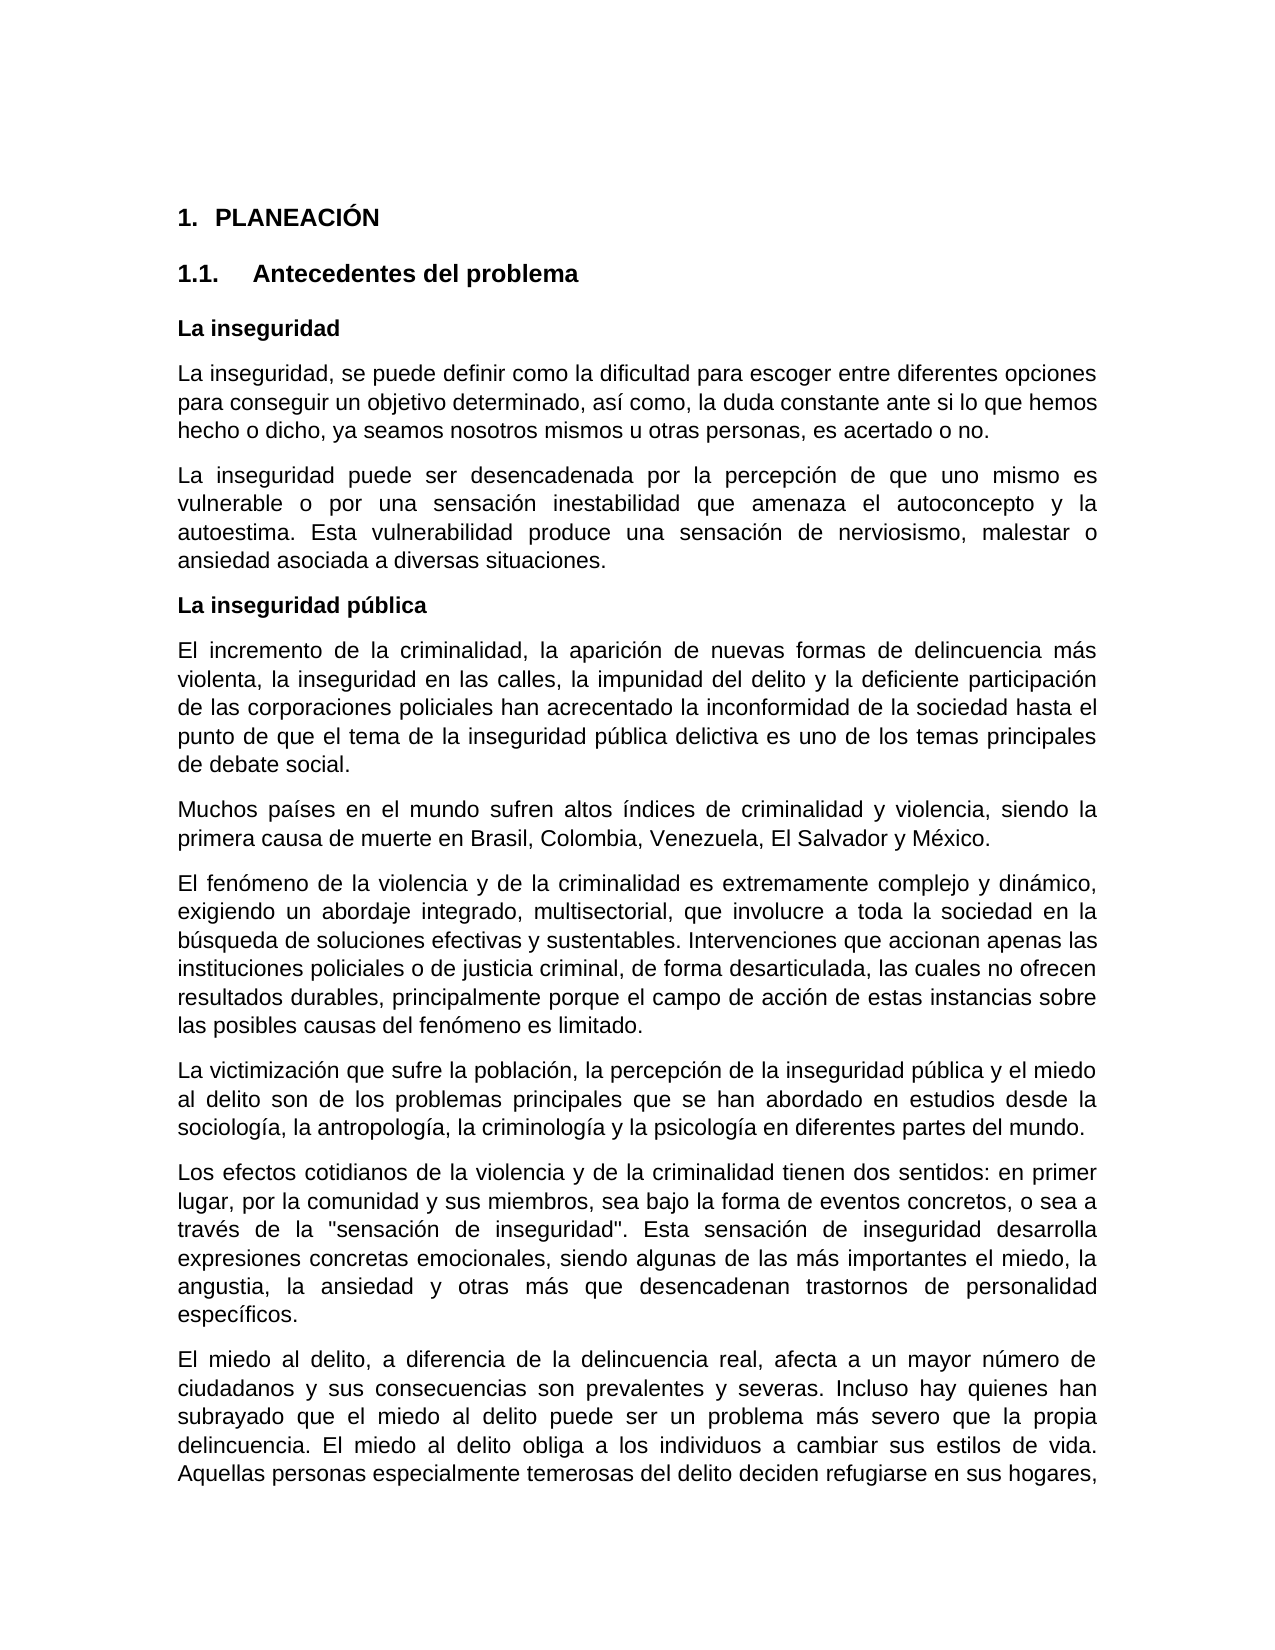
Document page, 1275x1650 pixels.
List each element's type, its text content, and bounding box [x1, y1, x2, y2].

text El incremento de la criminalidad, la aparición de nuevas formas de delincuencia más violenta, la inseguridad en las calles, la impunidad del delito y la deficiente participación de las corporaciones policiales han acrecentado la inconformidad de la sociedad hasta el punto de que el tema de la inseguridad pública delictiva es uno de los temas principales de debate social. [177, 637, 1098, 778]
text La inseguridad, se puede definir como la dificultad para escoger entre diferentes opciones para conseguir un objetivo determinado, así como, la duda constante ante si lo que hemos hecho o dicho, ya seamos nosotros mismos u otras personas, es acertado o no. [177, 360, 1098, 443]
text La victimización que sufre la población, la percepción de la inseguridad pública y el miedo al delito son de los problemas principales que se han abordado en estudios desde la sociología, la antropología, la criminología y la psicología en diferentes partes del mundo. [177, 1057, 1098, 1140]
text La inseguridad puede ser desencadenada por la percepción de que uno mismo es vulnerable o por una sensación inestabilidad que amenaza el autoconcepto y la autoestima. Esta vulnerabilidad produce una sensación de nerviosismo, malestar o ansiedad asociada a diversas situaciones. [177, 462, 1098, 574]
text El fenómeno de la violencia y de la criminalidad es extremamente complejo y dinámico, exigiendo un abordaje integrado, multisectorial, que involucre a toda la sociedad en la búsqueda de soluciones efectivas y sustentables. Intervenciones que accionan apenas las instituciones policiales o de justicia criminal, de forma desarticulada, las cuales no ofrecen resultados durables, principalmente porque el campo de acción de estas instancias sobre las posibles causas del fenómeno es limitado. [177, 870, 1098, 1038]
text La inseguridad [177, 315, 1098, 341]
text Los efectos cotidianos de la violencia y de la criminalidad tienen dos sentidos: en primer lugar, por la comunidad y sus miembros, sea bajo la forma de eventos concretos, o sea a través de la "sensación de inseguridad". Esta sensación de inseguridad desarrolla expresiones concretas emocionales, siendo algunas de las más importantes el miedo, la angustia, la ansiedad y otras más que desencadenan trastornos de personalidad específicos. [177, 1159, 1098, 1328]
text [177, 1346, 1098, 1487]
subtitle PLANEACIÓN [177, 203, 1098, 232]
text La inseguridad pública [177, 592, 1098, 619]
text Muchos países en el mundo sufren altos índices de criminalidad y violencia, siendo la primera causa de muerte en Brasil, Colombia, Venezuela, El Salvador y México. [177, 796, 1098, 851]
subtitle Antecedentes del problema [177, 259, 1098, 288]
